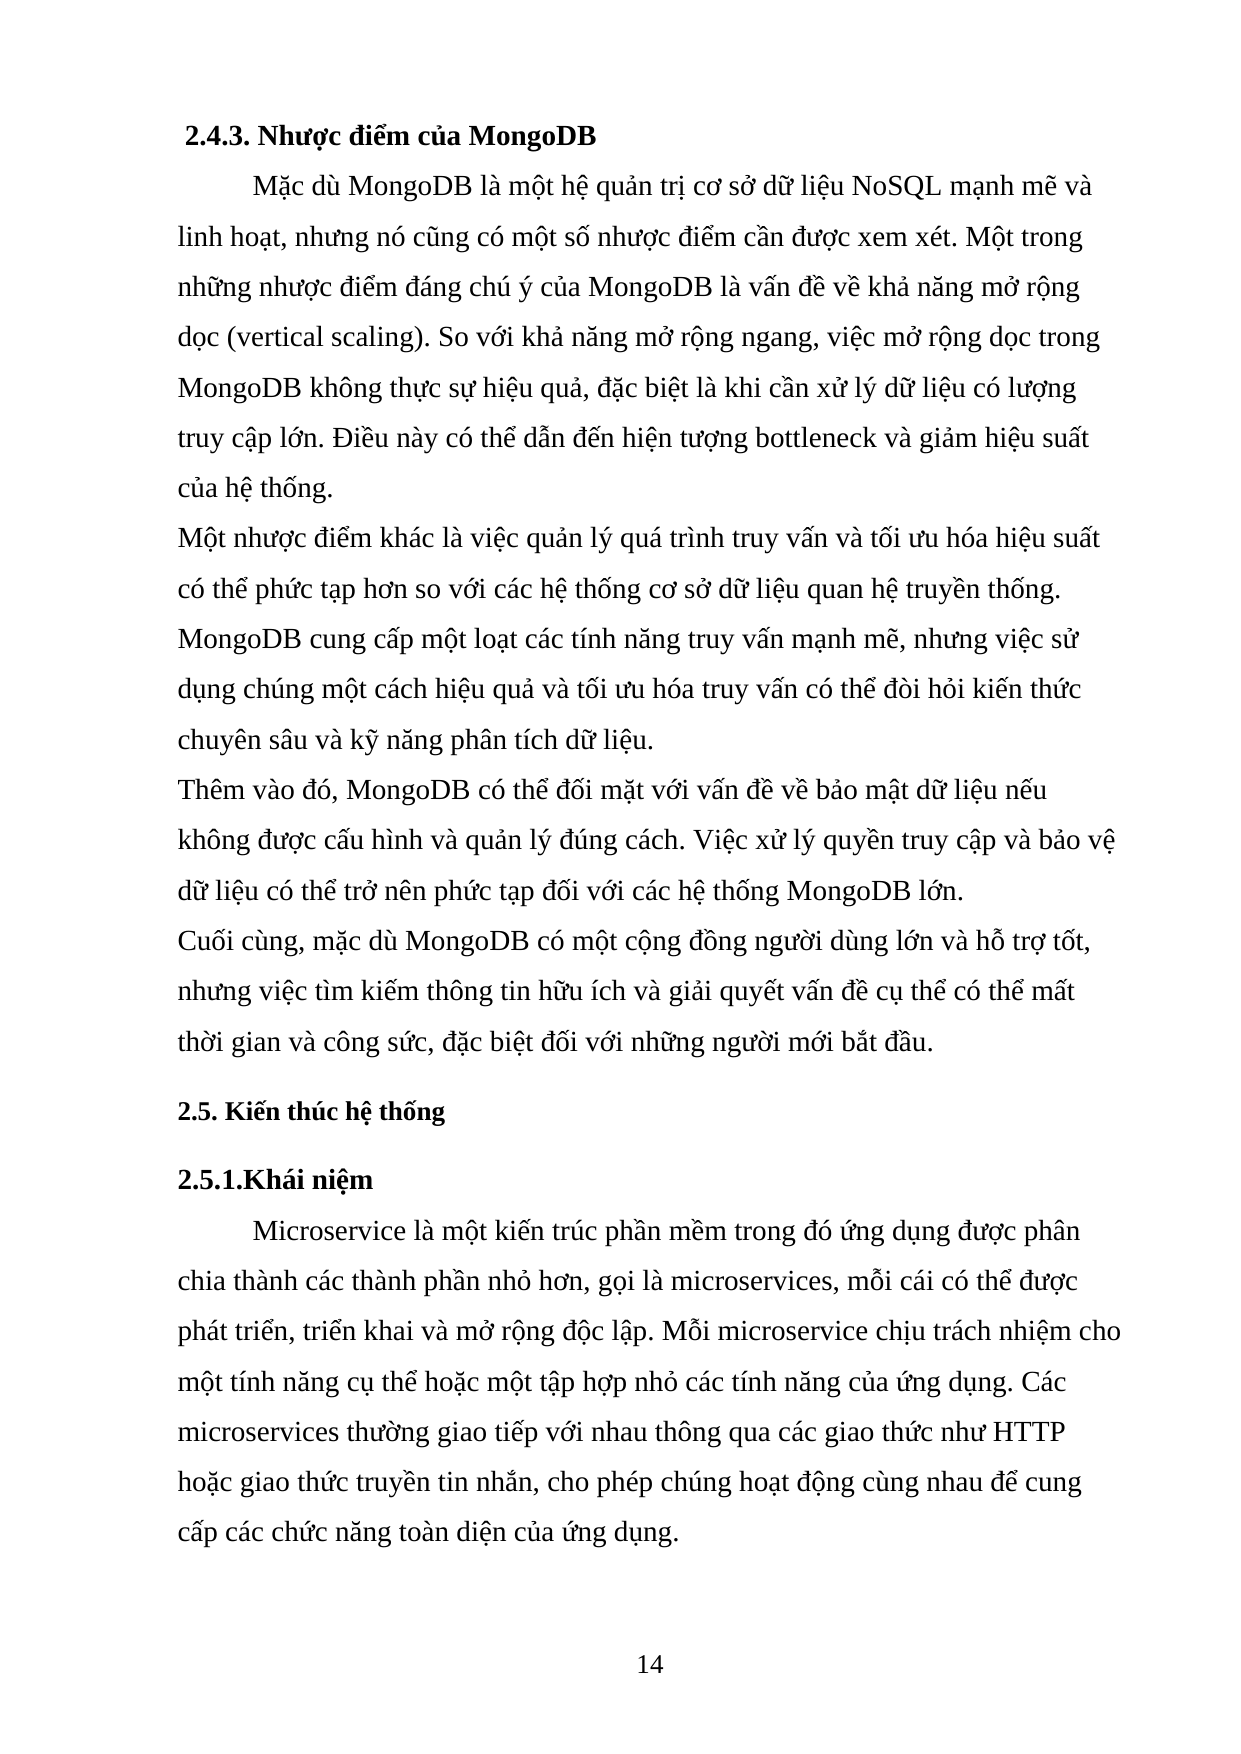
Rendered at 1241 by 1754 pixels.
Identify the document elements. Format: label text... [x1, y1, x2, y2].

text Cuối cùng, mặc dù MongoDB có một cộng đồng người dùng lớn và hỗ trợ tốt, nhưng việc tìm kiếm thông tin hữu ích và giải quyết vấn đề cụ thể có thể mất thời gian và công sức, đặc biệt đối với những người mới bắt đầu. [177, 923, 1122, 1057]
text Một nhược điểm khác là việc quản lý quá trình truy vấn và tối ưu hóa hiệu suất có thể phức tạp hơn so với các hệ thống cơ sở dữ liệu quan hệ truyền thống. MongoDB cung cấp một loạt các tính năng truy vấn mạnh mẽ, nhưng việc sử dụng chúng một cách hiệu quả và tối ưu hóa truy vấn có thể đòi hỏi kiến thức chuyên sâu và kỹ năng phân tích dữ liệu. [177, 521, 1122, 755]
text Microservice là một kiến trúc phần mềm trong đó ứng dụng được phân chia thành các thành phần nhỏ hơn, gọi là microservices, mỗi cái có thể được phát triển, triển khai và mở rộng độc lập. Mỗi microservice chịu trách nhiệm cho một tính năng cụ thể hoặc một tập hợp nhỏ các tính năng của ứng dụng. Các microservices thường giao tiếp với nhau thông qua các giao thức như HTTP hoặc giao thức truyền tin nhắn, cho phép chúng hoạt động cùng nhau để cung cấp các chức năng toàn diện của ứng dụng. [177, 1213, 1122, 1548]
text Thêm vào đó, MongoDB có thể đối mặt với vấn đề về bảo mật dữ liệu nếu không được cấu hình và quản lý đúng cách. Việc xử lý quyền truy cập và bảo vệ dữ liệu có thể trở nên phức tạp đối với các hệ thống MongoDB lớn. [177, 772, 1122, 906]
text Mặc dù MongoDB là một hệ quản trị cơ sở dữ liệu NoSQL mạnh mẽ và linh hoạt, nhưng nó cũng có một số nhược điểm cần được xem xét. Một trong những nhược điểm đáng chú ý của MongoDB là vấn đề về khả năng mở rộng dọc (vertical scaling). So với khả năng mở rộng ngang, việc mở rộng dọc trong MongoDB không thực sự hiệu quả, đặc biệt là khi cần xử lý dữ liệu có lượng truy cập lớn. Điều này có thể dẫn đến hiện tượng bottleneck và giảm hiệu suất của hệ thống. [177, 168, 1122, 504]
subtitle 2.5. Kiến thúc hệ thống [177, 1095, 1122, 1126]
subtitle 2.4.3. Nhược điểm của MongoDB [177, 118, 1122, 152]
subtitle 2.5.1.Khái niệm [177, 1162, 1122, 1196]
